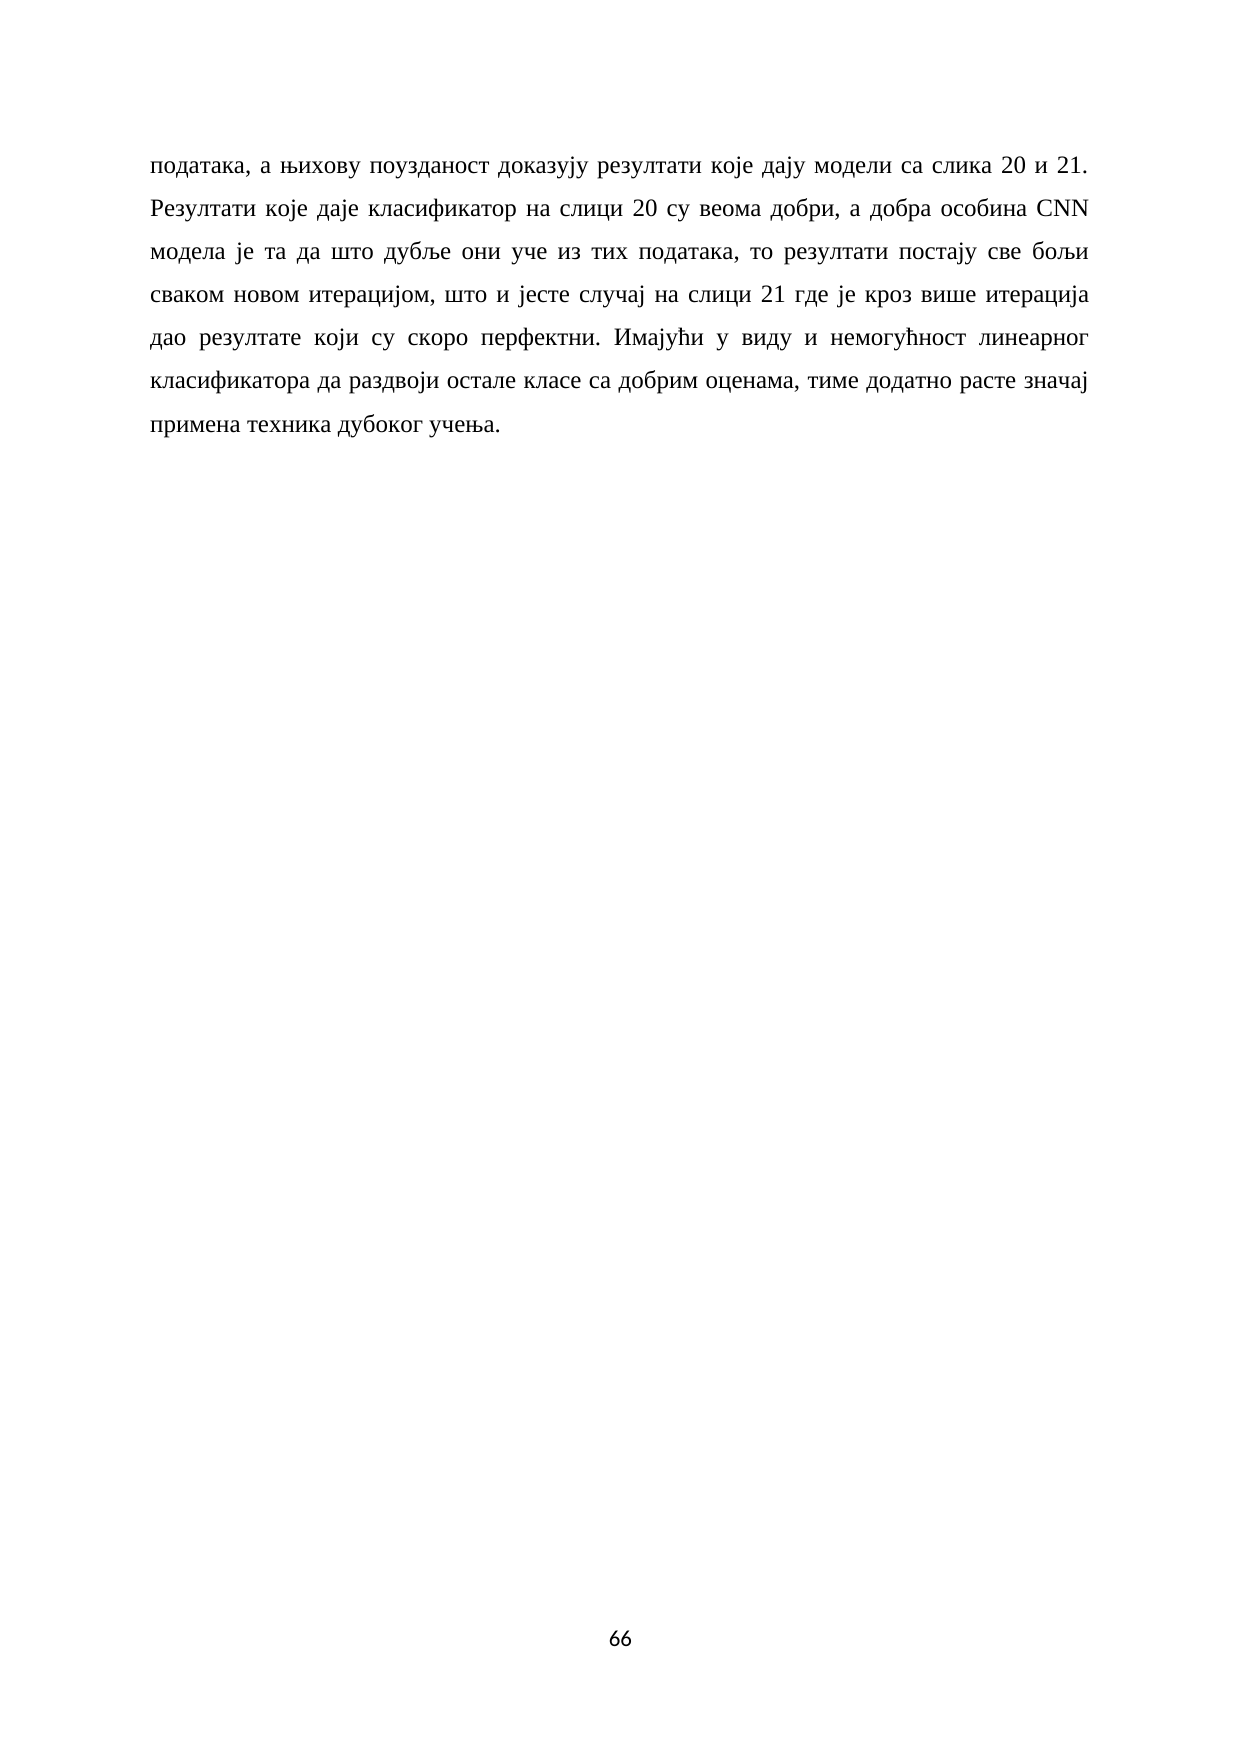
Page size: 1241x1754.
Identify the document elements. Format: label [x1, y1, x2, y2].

text [150, 150, 1090, 437]
